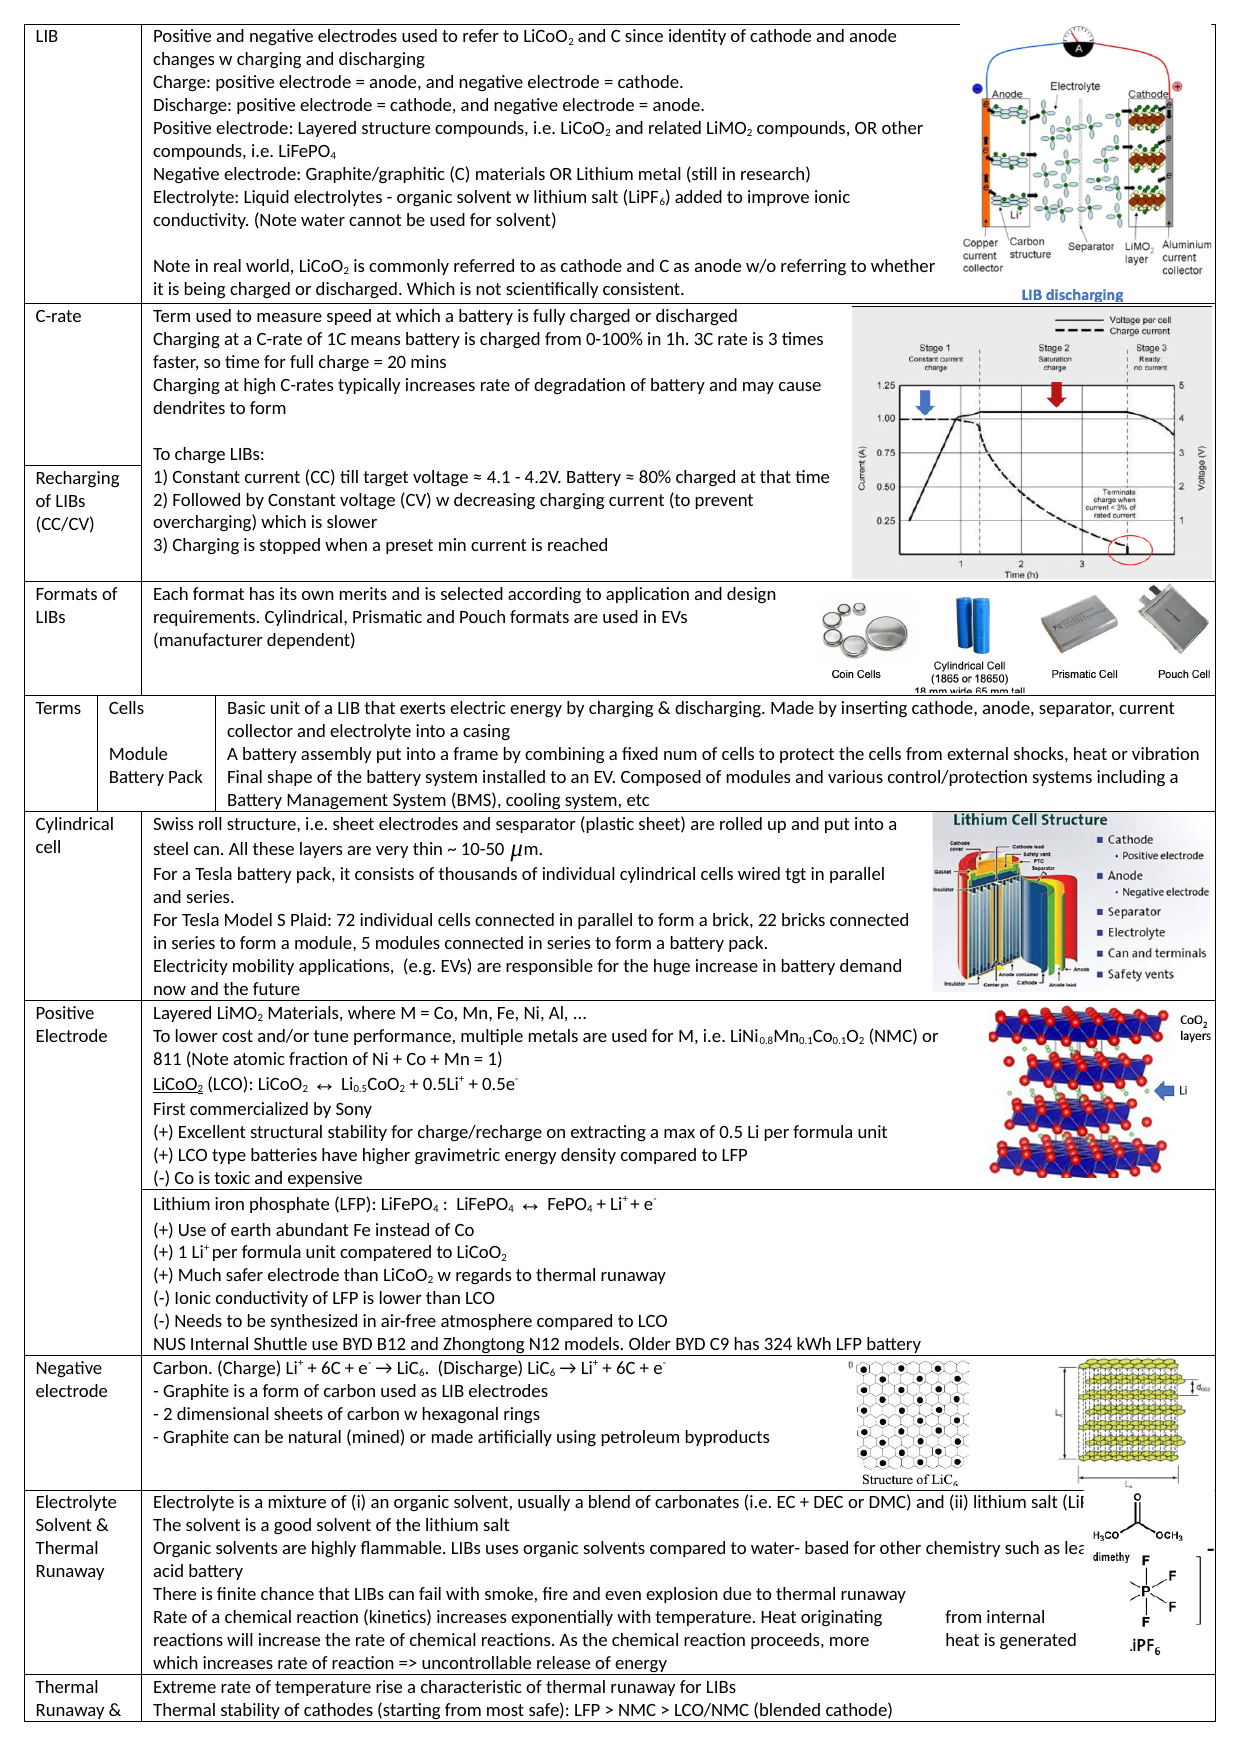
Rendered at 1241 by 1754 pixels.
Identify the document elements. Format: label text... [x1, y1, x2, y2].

picture [819, 582, 1211, 693]
table_cell Swiss roll structure, i.e. sheet electrodes and sesparator (plastic sheet) are rolled up and put into a steel can. All these layers are very thin ~ 10-50 m. For a Tesla battery pack, it consists of thousands of individual cylindrical cells wired tgt in parallel and series. For Tesla Model S Plaid: 72 individual cells connected in parallel to form a brick, 22 bricks connected in series to form a module, 5 modules connected in series to form a battery pack. Electricity mobility applications, (e.g. EVs) are responsible for the huge increase in battery demand now and the future [142, 812, 1215, 1000]
table_cell LIB [25, 25, 141, 303]
picture [932, 812, 1212, 992]
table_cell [142, 1675, 1215, 1721]
table_cell Positive Electrode [25, 1001, 141, 1355]
table_cell C-rate [25, 304, 141, 465]
table_cell Layered LiMO2 Materials, where M = Co, Mn, Fe, Ni, Al, ... To lower cost and/or tune performance, multiple metals are used for M, i.e. LiNi0.8Mn0.1Co0.1O2 (NMC) or 811 (Note atomic fraction of Ni + Co + Mn = 1) LiCoO2 (LCO): LiCoO2 Li0.5CoO2 + 0.5Li+ + 0.5e- First commercialized by Sony (+) Excellent structural stability for charge/recharge on extracting a max of 0.5 Li per formula unit (+) LCO type batteries have higher gravimetric energy density compared to LFP (-) Co is toxic and expensive [142, 1001, 1215, 1189]
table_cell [25, 1675, 141, 1721]
table_cell Recharging of LIBs (CC/CV) [25, 466, 141, 581]
table_cell Carbon. (Charge) Li+ + 6C + e- → LiC6. (Discharge) LiC6 → Li+ + 6C + e- - Graphite is a form of carbon used as LIB electrodes - 2 dimensional sheets of carbon w hexagonal rings - Graphite can be natural (mined) or made artificially using petroleum byproducts [142, 1356, 1215, 1489]
picture [960, 24, 1212, 302]
table_cell Electrolyte is a mixture of (i) an organic solvent, usually a blend of carbonates (i.e. EC + DEC or DMC) and (ii) lithium salt (LiPF6) The solvent is a good solvent of the lithium salt Organic solvents are highly flammable. LIBs uses organic solvents compared to water- based for other chemistry such as lead acid battery There is finite chance that LIBs can fail with smoke, fire and even explosion due to thermal runaway Rate of a chemical reaction (kinetics) increases exponentially with temperature. Heat originating from internal reactions will increase the rate of chemical reactions. As the chemical reaction proceeds, more heat is generated which increases rate of reaction => uncontrollable release of energy [142, 1491, 1215, 1674]
picture [851, 304, 1213, 579]
table_cell Positive and negative electrodes used to refer to LiCoO2 and C since identity of cathode and anode changes w charging and discharging Charge: positive electrode = anode, and negative electrode = cathode. Discharge: positive electrode = cathode, and negative electrode = anode. Positive electrode: Layered structure compounds, i.e. LiCoO2 and related LiMO2 compounds, OR other compounds, i.e. LiFePO4 Negative electrode: Graphite/graphitic (C) materials OR Lithium metal (still in research) Electrolyte: Liquid electrolytes - organic solvent w lithium salt (LiPF6) added to improve ionic conductivity. (Note water cannot be used for solvent) Note in real world, LiCoO2 is commonly referred to as cathode and C as anode w/o referring to whether it is being charged or discharged. Which is not scientifically consistent. [142, 25, 1215, 303]
table_cell Cylindrical cell [25, 812, 141, 1000]
table_cell Term used to measure speed at which a battery is fully charged or discharged Charging at a C-rate of 1C means battery is charged from 0-100% in 1h. 3C rate is 3 times faster, so time for full charge = 20 mins Charging at high C-rates typically increases rate of degradation of battery and may cause dendrites to form To charge LIBs: 1) Constant current (CC) till target voltage ≈ 4.1 - 4.2V. Battery ≈ 80% charged at that time 2) Followed by Constant voltage (CV) w decreasing charging current (to prevent overcharging) which is slower 3) Charging is stopped when a preset min current is reached [142, 304, 1215, 581]
table_cell Formats of LIBs [25, 582, 141, 695]
picture [1083, 1490, 1215, 1657]
table_cell Terms [25, 696, 97, 811]
table_cell Basic unit of a LIB that exerts electric energy by charging & discharging. Made by inserting cathode, anode, separator, current collector and electrolyte into a casing A battery assembly put into a frame by combining a fixed num of cells to protect the cells from external shocks, heat or vibration Final shape of the battery system installed to an EV. Composed of modules and various control/protection systems including a Battery Management System (BMS), cooling system, etc [216, 696, 1215, 811]
picture [988, 1001, 1212, 1178]
picture [846, 1356, 969, 1486]
table_cell Negative electrode [25, 1356, 141, 1489]
picture [1052, 1356, 1213, 1488]
table_cell Cells Module Battery Pack [98, 696, 215, 811]
table_cell Electrolyte Solvent & Thermal Runaway [25, 1491, 141, 1674]
table_cell Lithium iron phosphate (LFP): LiFePO4 : LiFePO4 FePO4 + Li+ + e- (+) Use of earth abundant Fe instead of Co (+) 1 Li+ per formula unit compatered to LiCoO2 (+) Much safer electrode than LiCoO2 w regards to thermal runaway (-) Ionic conductivity of LFP is lower than LCO (-) Needs to be synthesized in air-free atmosphere compared to LCO NUS Internal Shuttle use BYD B12 and Zhongtong N12 models. Older BYD C9 has 324 kWh LFP battery [142, 1190, 1215, 1355]
table_cell Each format has its own merits and is selected according to application and design requirements. Cylindrical, Prismatic and Pouch formats are used in EVs (manufacturer dependent) [142, 582, 1215, 695]
